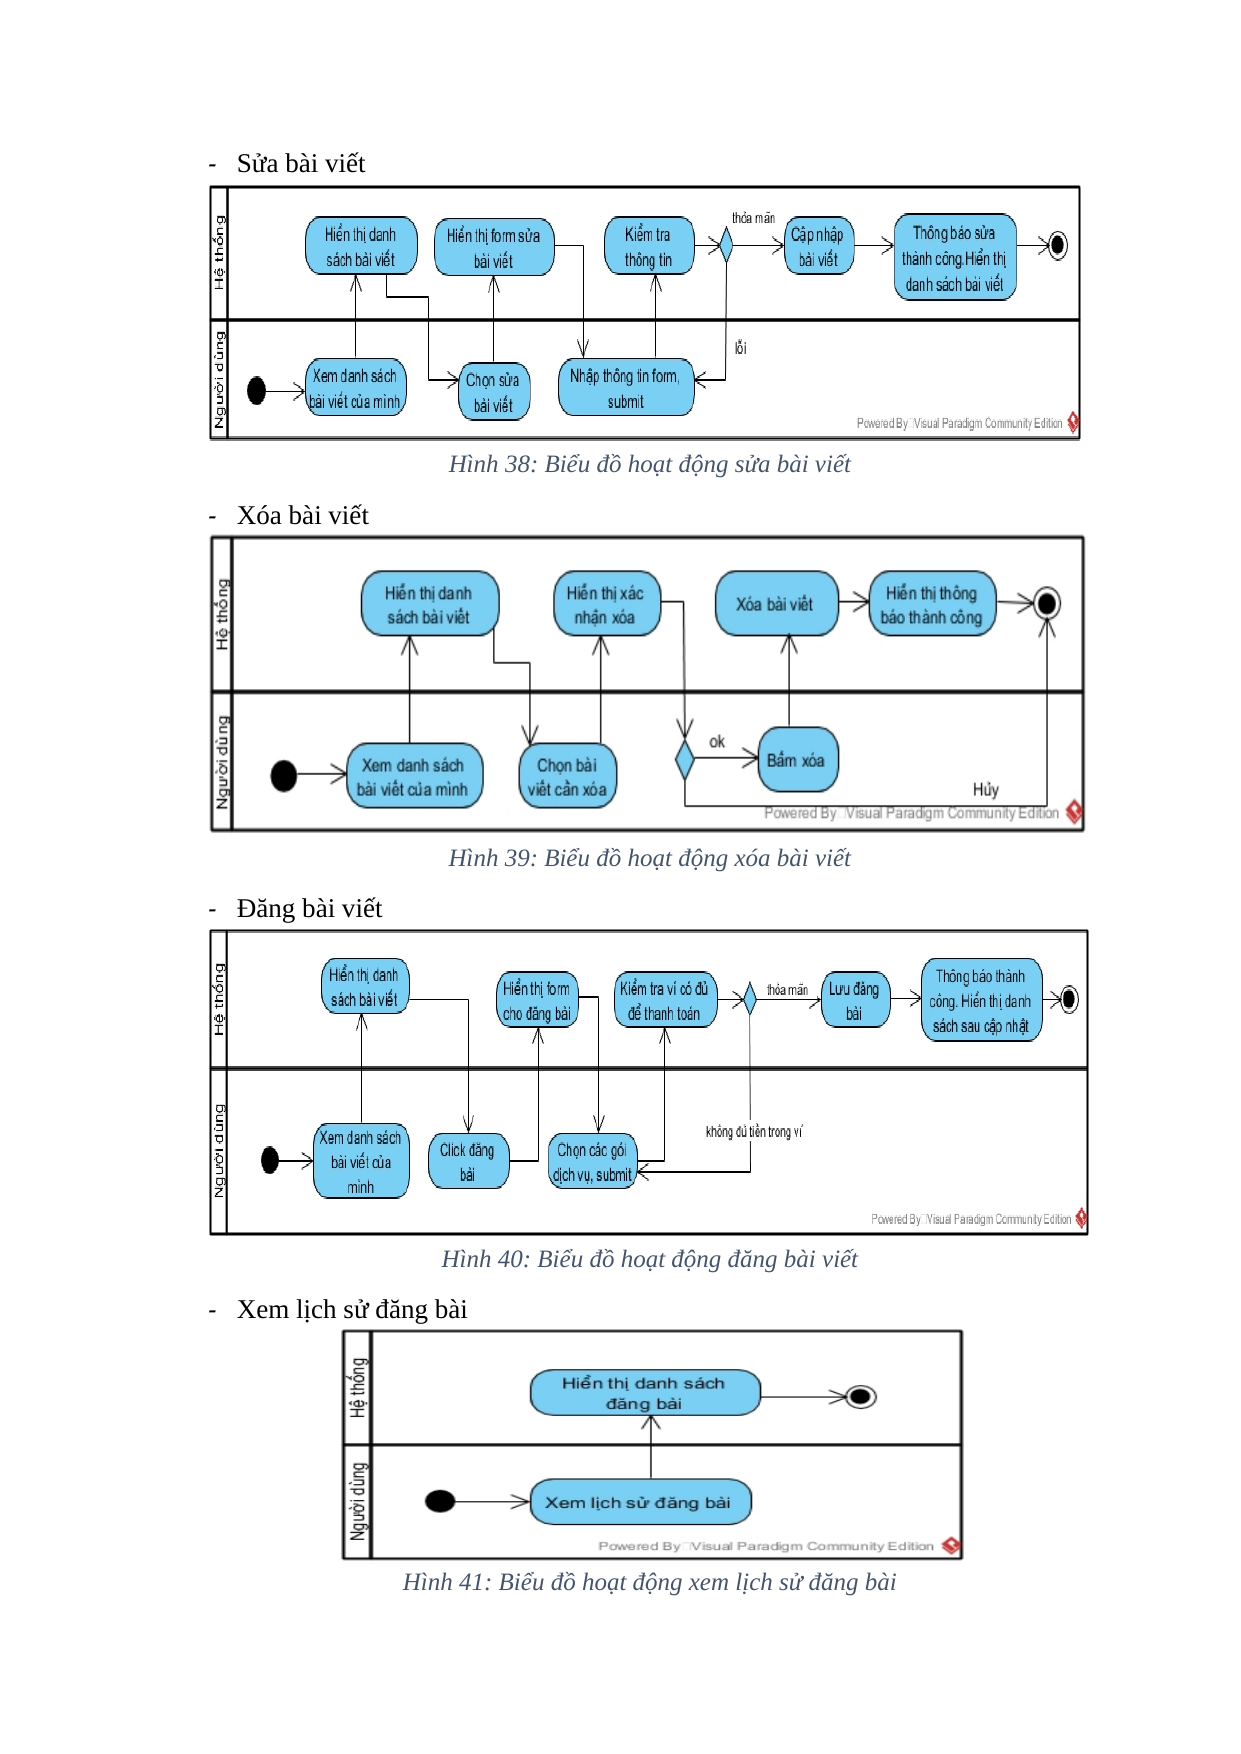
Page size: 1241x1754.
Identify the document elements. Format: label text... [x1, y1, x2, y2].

text Hình 40: Biểu đồ hoạt động đăng bài viết [207, 1244, 1093, 1273]
list Đăng bài viết [207, 892, 1093, 923]
list Xóa bài viết [207, 499, 1093, 530]
text Hình 41: Biểu đồ hoạt động xem lịch sử đăng bài [207, 1567, 1093, 1596]
text Hình 38: Biểu đồ hoạt động sửa bài viết [207, 449, 1093, 478]
text Hình 39: Biểu đồ hoạt động xóa bài viết [207, 843, 1093, 872]
list Xem lịch sử đăng bài [207, 1293, 1093, 1325]
list Sửa bài viết [207, 148, 1093, 179]
picture [206, 532, 1092, 841]
picture [337, 1327, 970, 1565]
picture [206, 926, 1092, 1242]
picture [206, 181, 1084, 447]
